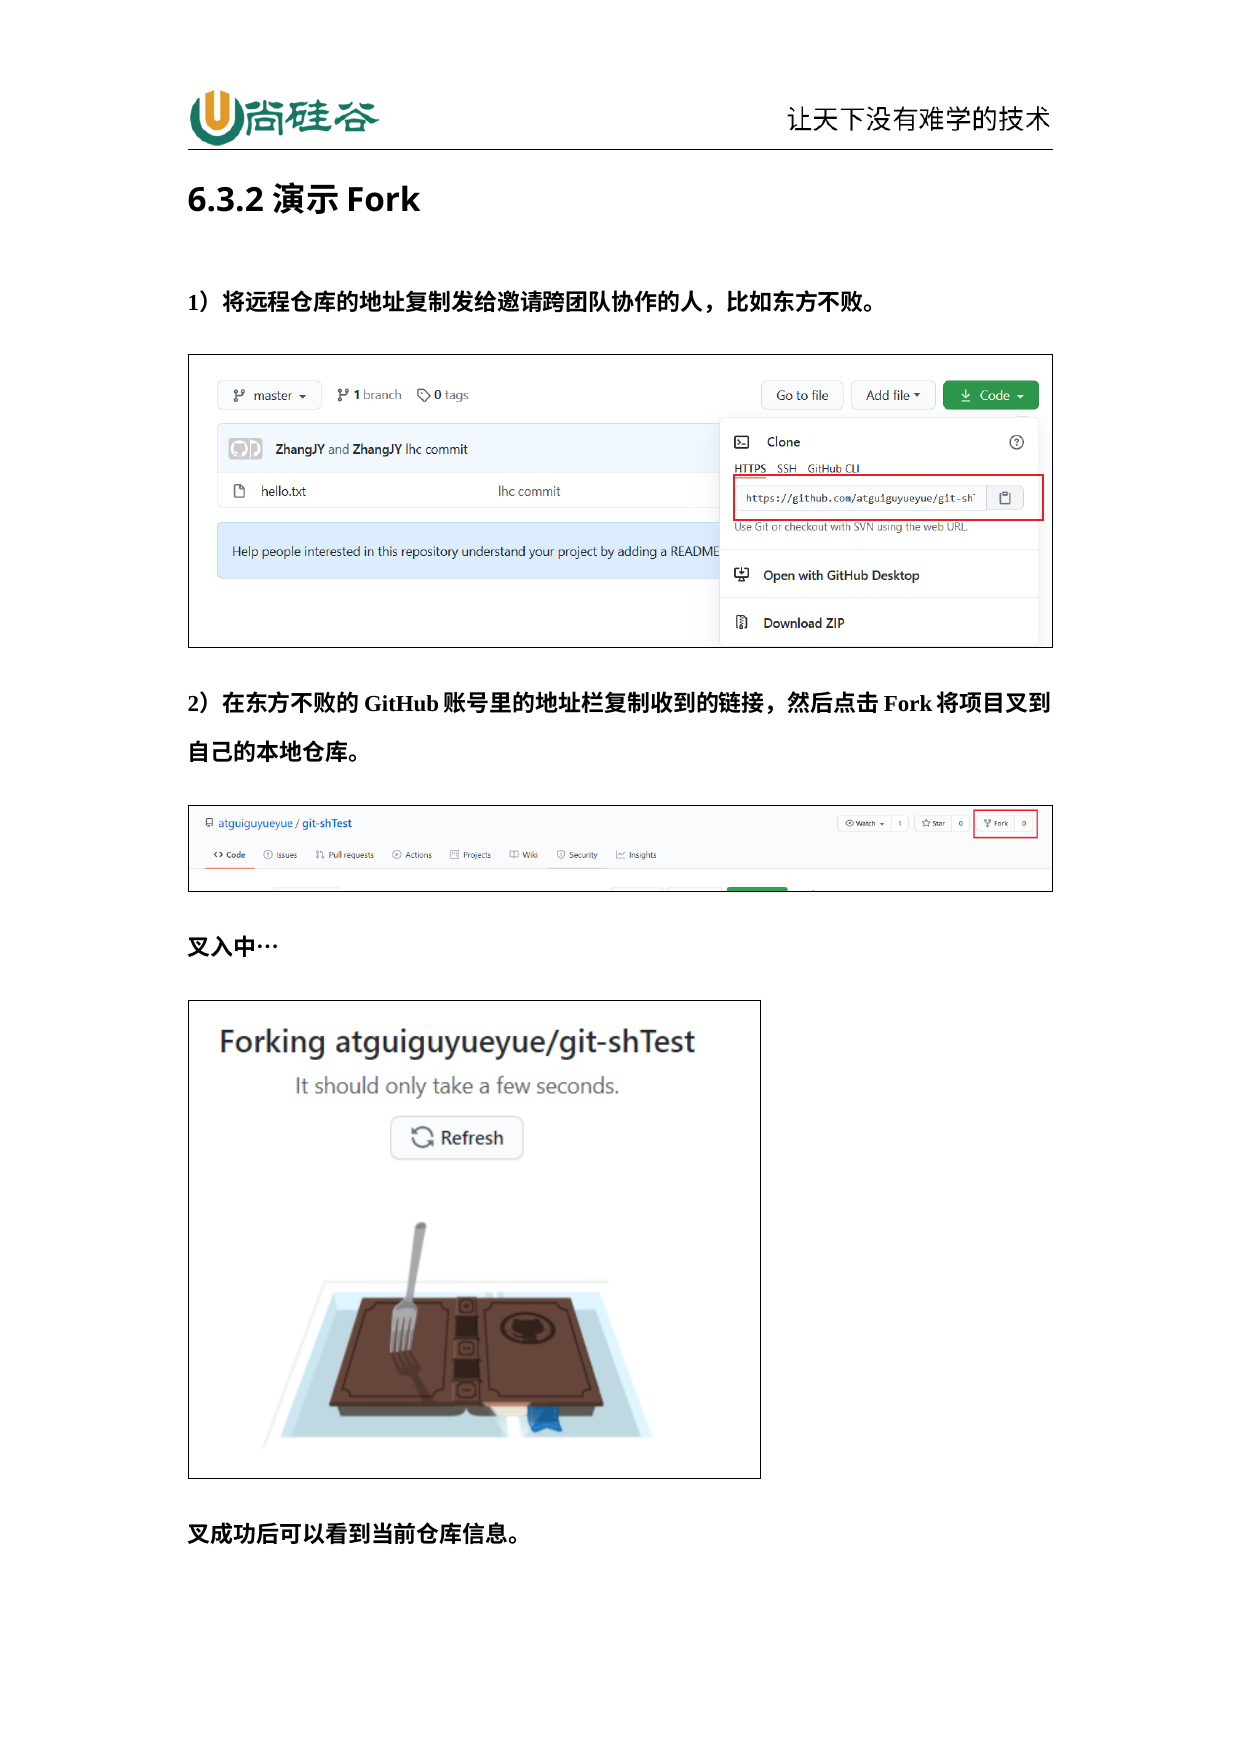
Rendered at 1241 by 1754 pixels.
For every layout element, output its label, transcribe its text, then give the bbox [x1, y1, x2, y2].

text 叉成功后可以看到当前仓库信息。 [187, 1516, 1053, 1549]
text 1）将远程仓库的地址复制发给邀请跨团队协作的人，比如东方不败。 [187, 283, 1053, 317]
picture [189, 806, 1052, 891]
text 叉入中… [187, 929, 1053, 962]
picture [187, 88, 1053, 147]
subtitle 6.3.2 演示Fork [187, 172, 1053, 221]
text 2）在东方不败的GitHub账号里的地址栏复制收到的链接，然后点击Fork将项目叉到自己的本地仓库。 [187, 684, 1053, 767]
picture [189, 355, 1052, 647]
picture [189, 1001, 760, 1478]
